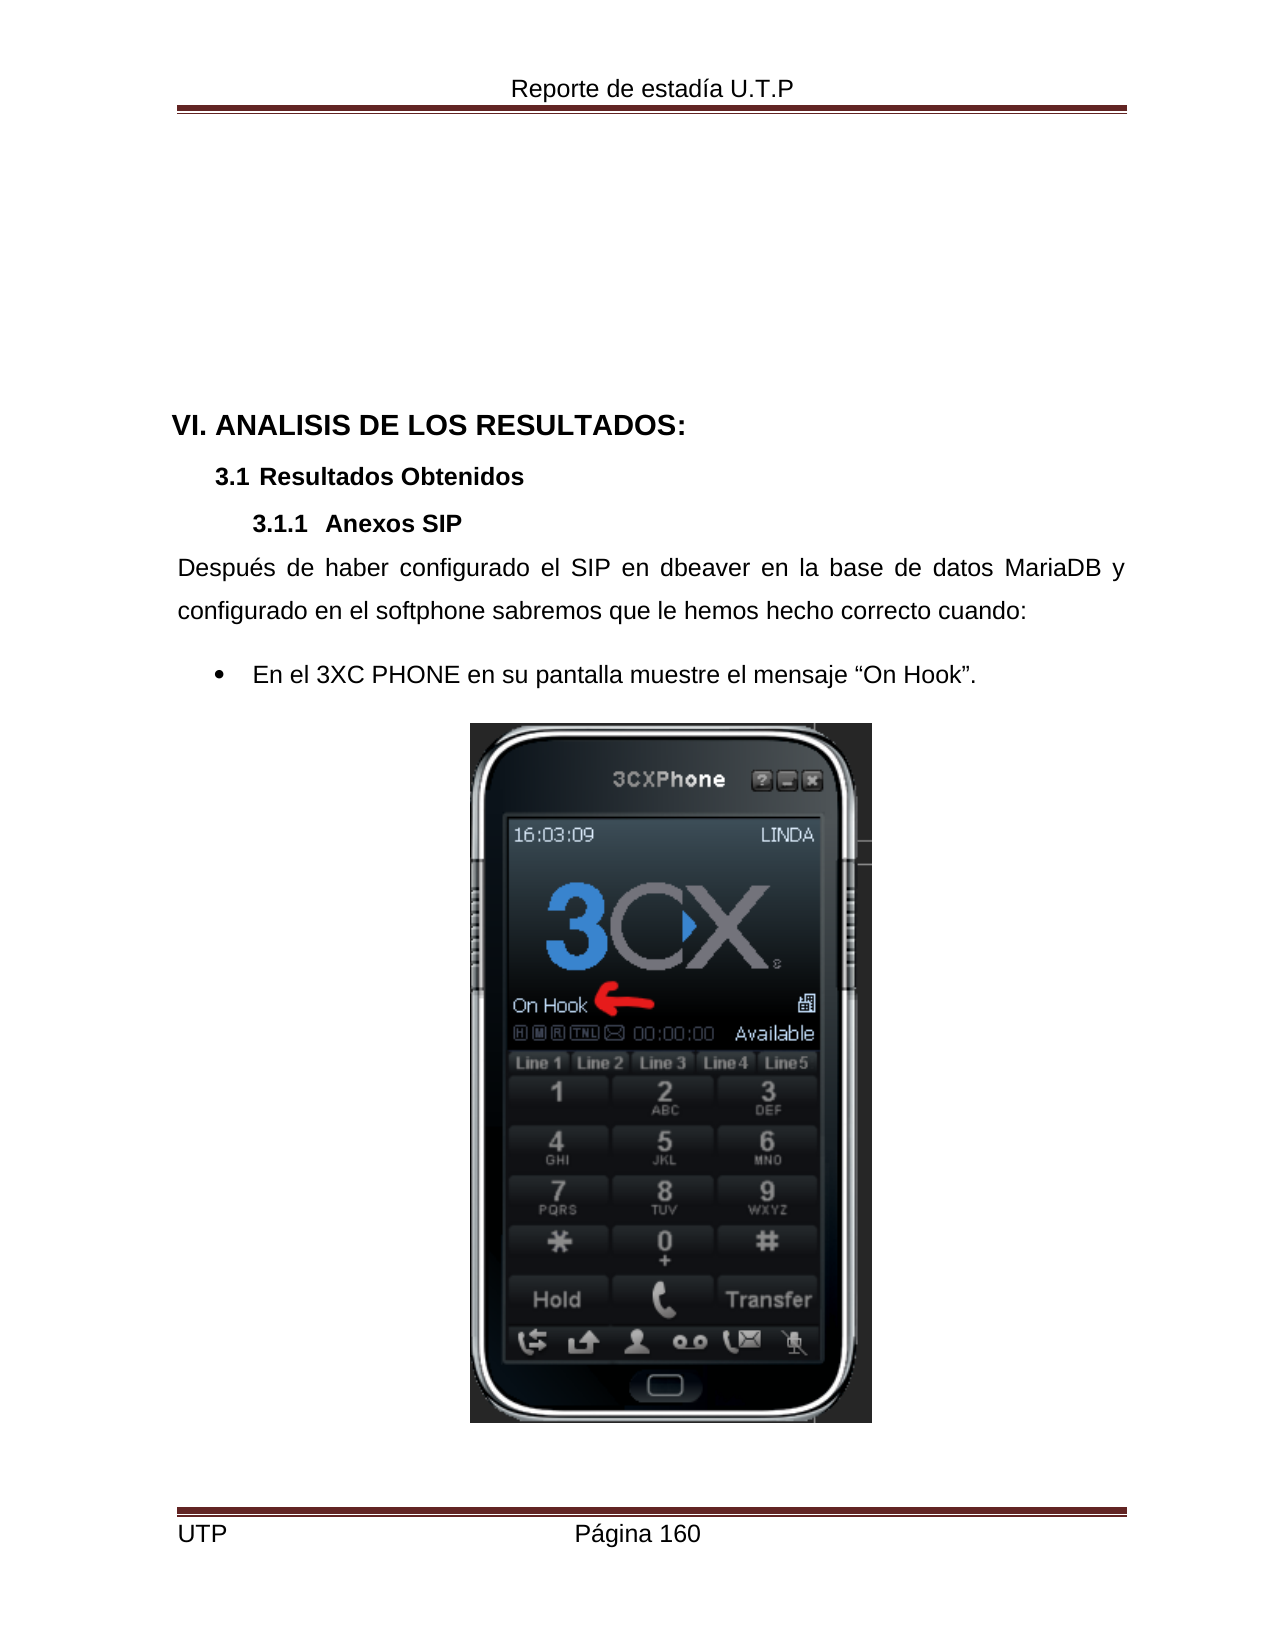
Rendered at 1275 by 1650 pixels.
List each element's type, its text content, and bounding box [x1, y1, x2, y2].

subtitle Anexos SIP [252, 509, 1127, 538]
text Después de haber configurado el SIP en dbeaver en la base de datos MariaDB y configurado en el softphone sabremos que le hemos hecho correcto cuando: [177, 553, 1127, 624]
picture [470, 723, 872, 1423]
subtitle ANALISIS DE LOS RESULTADOS: [207, 408, 1127, 441]
list En el 3XC PHONE en su pantalla muestre el mensaje “On Hook”. [215, 660, 1127, 688]
subtitle Resultados Obtenidos [215, 462, 1127, 491]
